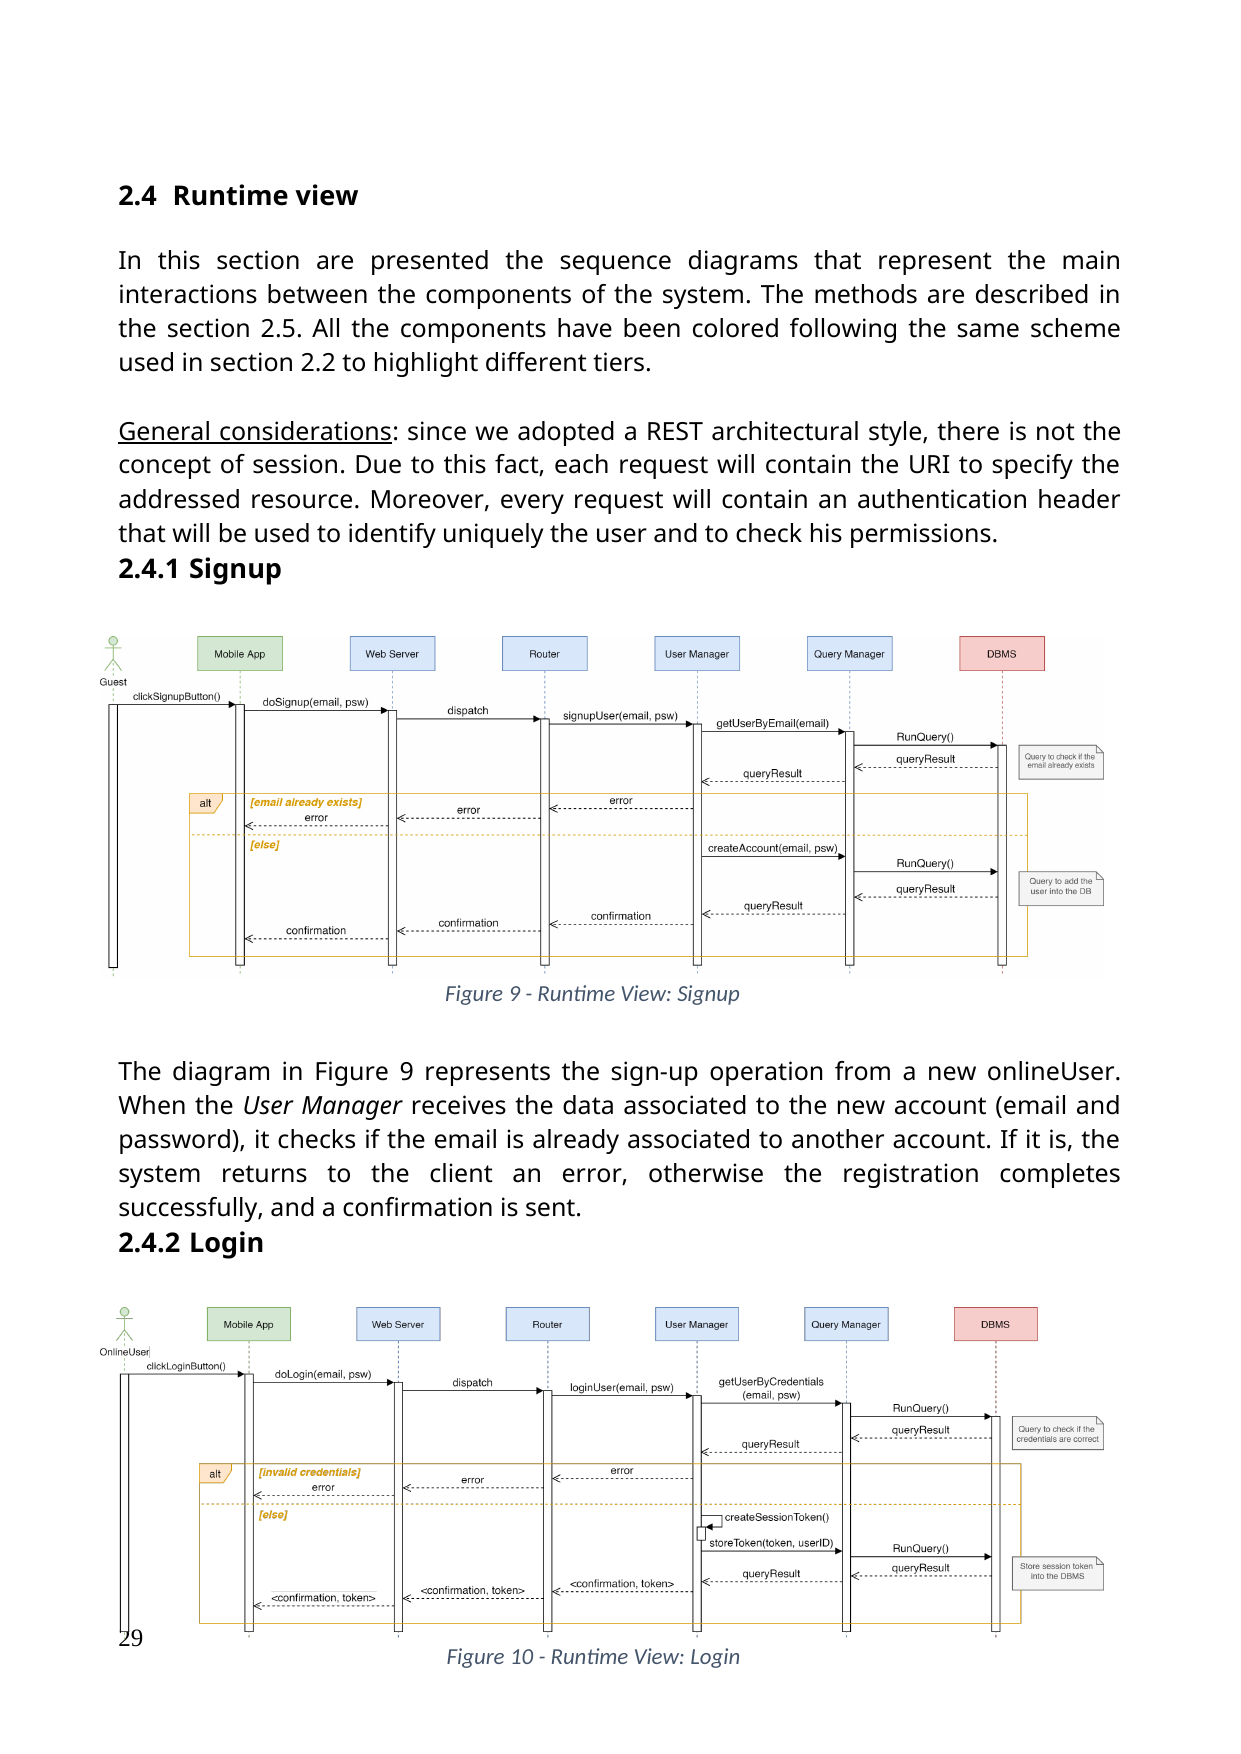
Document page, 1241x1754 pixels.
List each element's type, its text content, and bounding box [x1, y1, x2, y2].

list Signup [118, 549, 1122, 586]
picture [99, 636, 1104, 978]
picture [99, 1307, 1104, 1641]
list Login [118, 1224, 1122, 1261]
text In this section are presented the sequence diagrams that represent the main interactions between the components of the system. The methods are described in the section 2.5. All the components have been colored following the same scheme used in section 2.2 to highlight different tiers. [118, 243, 1122, 379]
text General considerations: since we adopted a REST architectural style, there is not the concept of session. Due to this fact, each request will contain the URI to specify the addressed resource. Moreover, every request will contain an authentication header that will be used to identify uniquely the user and to check his permissions. [118, 413, 1122, 549]
list Runtime view [118, 177, 1122, 214]
